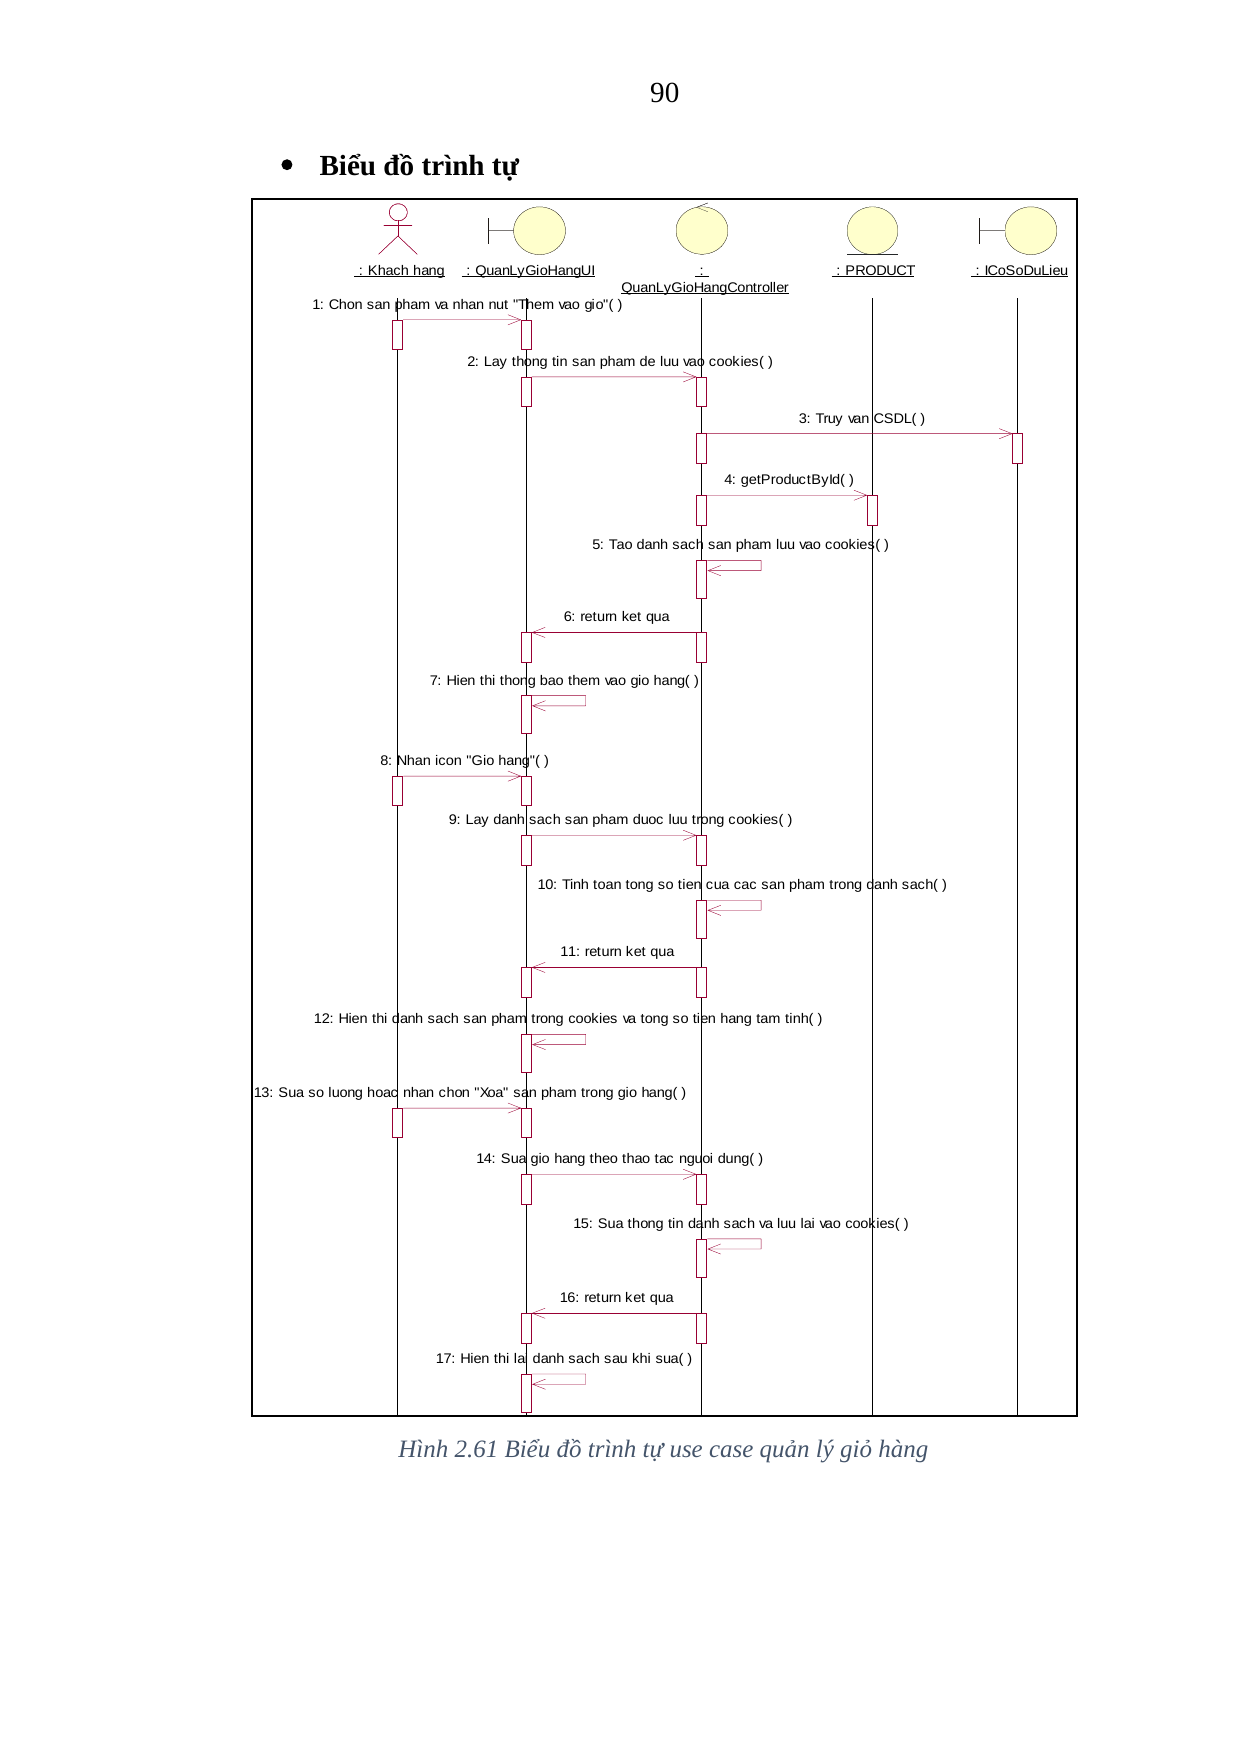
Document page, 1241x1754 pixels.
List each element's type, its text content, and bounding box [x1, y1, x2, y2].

list Biểu đồ trình tự [282, 148, 1122, 181]
